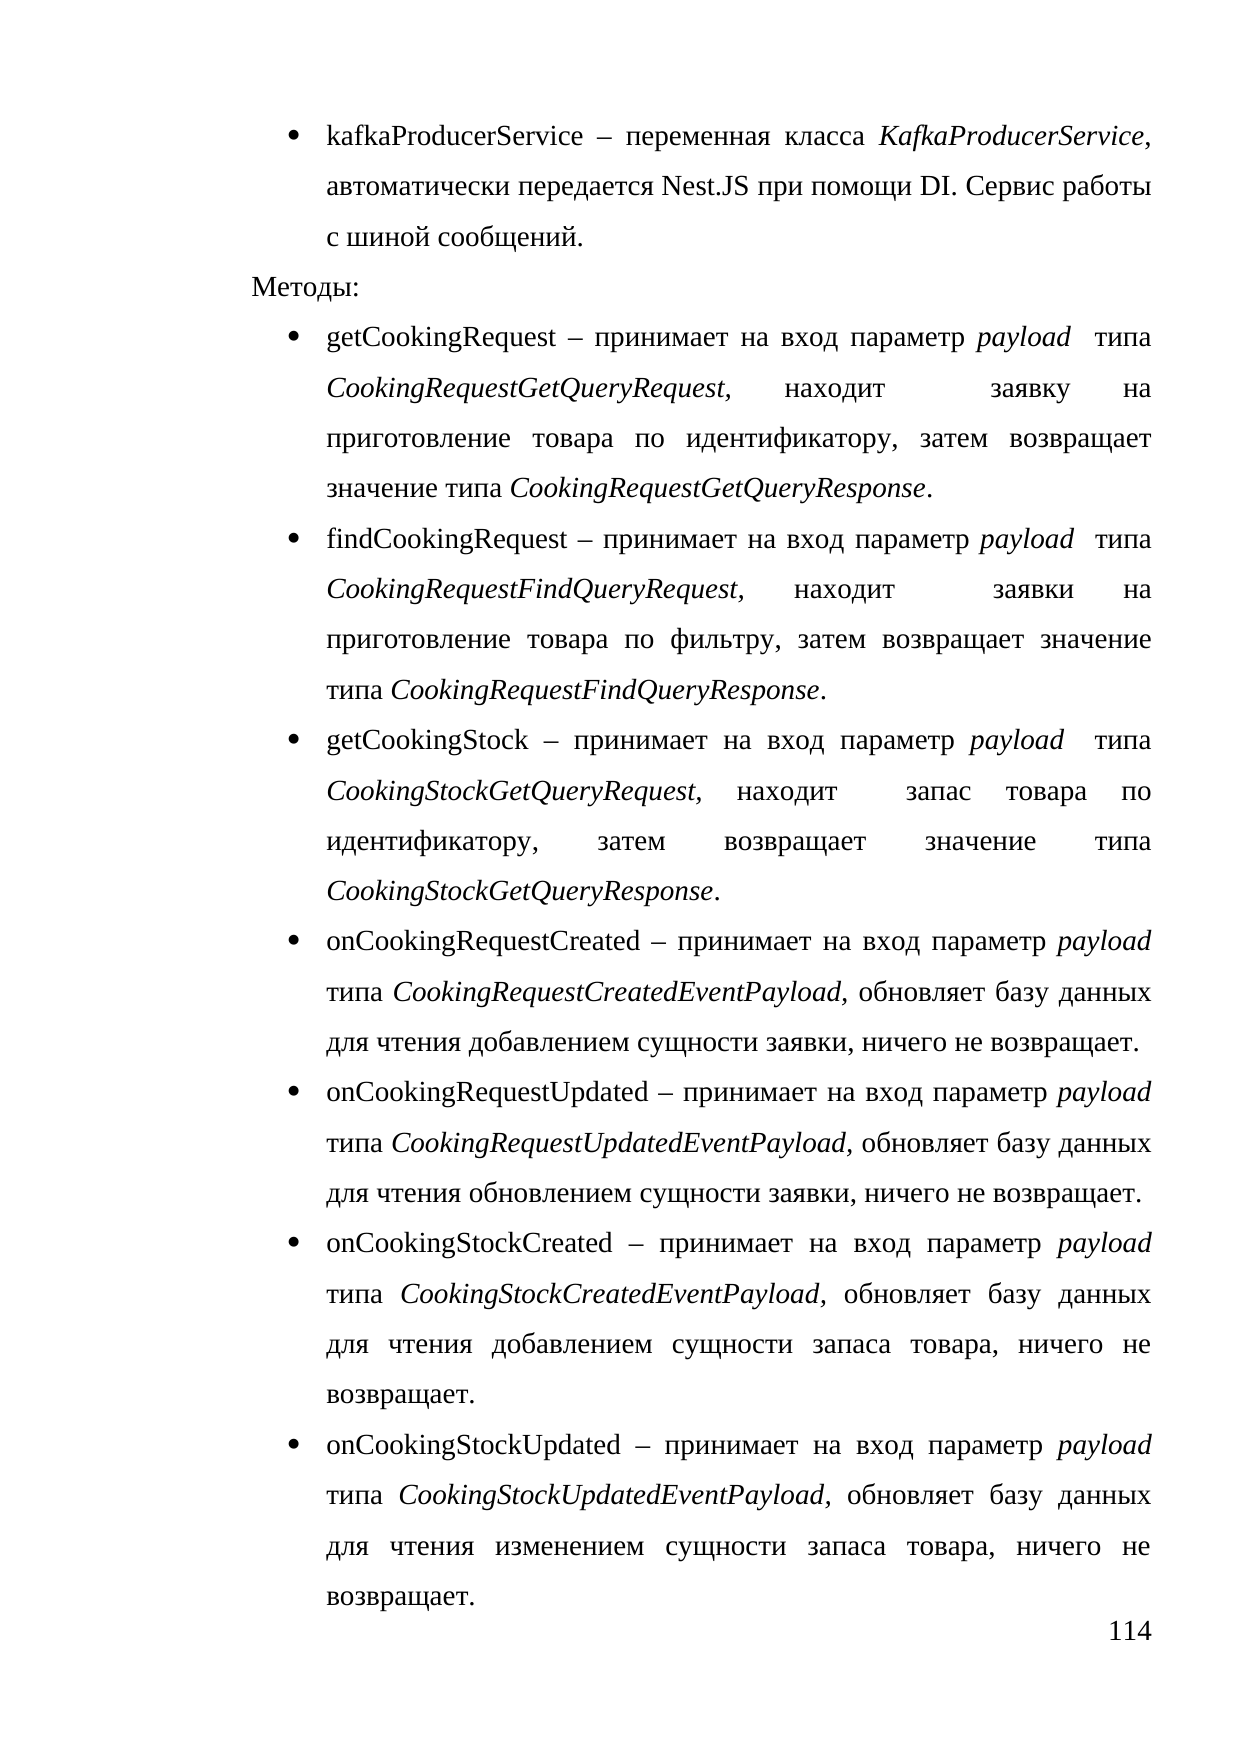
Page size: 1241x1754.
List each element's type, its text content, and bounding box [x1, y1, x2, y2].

list kafkaProducerService – переменная класса KafkaProducerService, автоматически передается Nest.JS при помощи DI. Сервис работы с шиной сообщений. [288, 118, 1152, 252]
list onCookingRequestCreated – принимает на вход параметр payload типа CookingRequestCreatedEventPayload, обновляет базу данных для чтения добавлением сущности заявки, ничего не возвращает. [288, 923, 1152, 1058]
list getCookingRequest – принимает на вход параметр payload типа CookingRequestGetQueryRequest, находит заявку на приготовление товара по идентификатору, затем возвращает значение типа CookingRequestGetQueryResponse. [288, 319, 1152, 504]
list getCookingStock – принимает на вход параметр payload типа CookingStockGetQueryRequest, находит запас товара по идентификатору, затем возвращает значение типа CookingStockGetQueryResponse. [288, 722, 1152, 907]
list onCookingStockUpdated – принимает на вход параметр payload типа CookingStockUpdatedEventPayload, обновляет базу данных для чтения изменением сущности запаса товара, ничего не возвращает. [288, 1427, 1152, 1612]
list onCookingRequestUpdated – принимает на вход параметр payload типа CookingRequestUpdatedEventPayload, обновляет базу данных для чтения обновлением сущности заявки, ничего не возвращает. [288, 1074, 1152, 1209]
text Методы: [177, 269, 1152, 303]
list findCookingRequest – принимает на вход параметр payload типа CookingRequestFindQueryRequest, находит заявки на приготовление товара по фильтру, затем возвращает значение типа CookingRequestFindQueryResponse. [288, 521, 1152, 705]
list onCookingStockCreated – принимает на вход параметр payload типа CookingStockCreatedEventPayload, обновляет базу данных для чтения добавлением сущности запаса товара, ничего не возвращает. [288, 1226, 1152, 1410]
